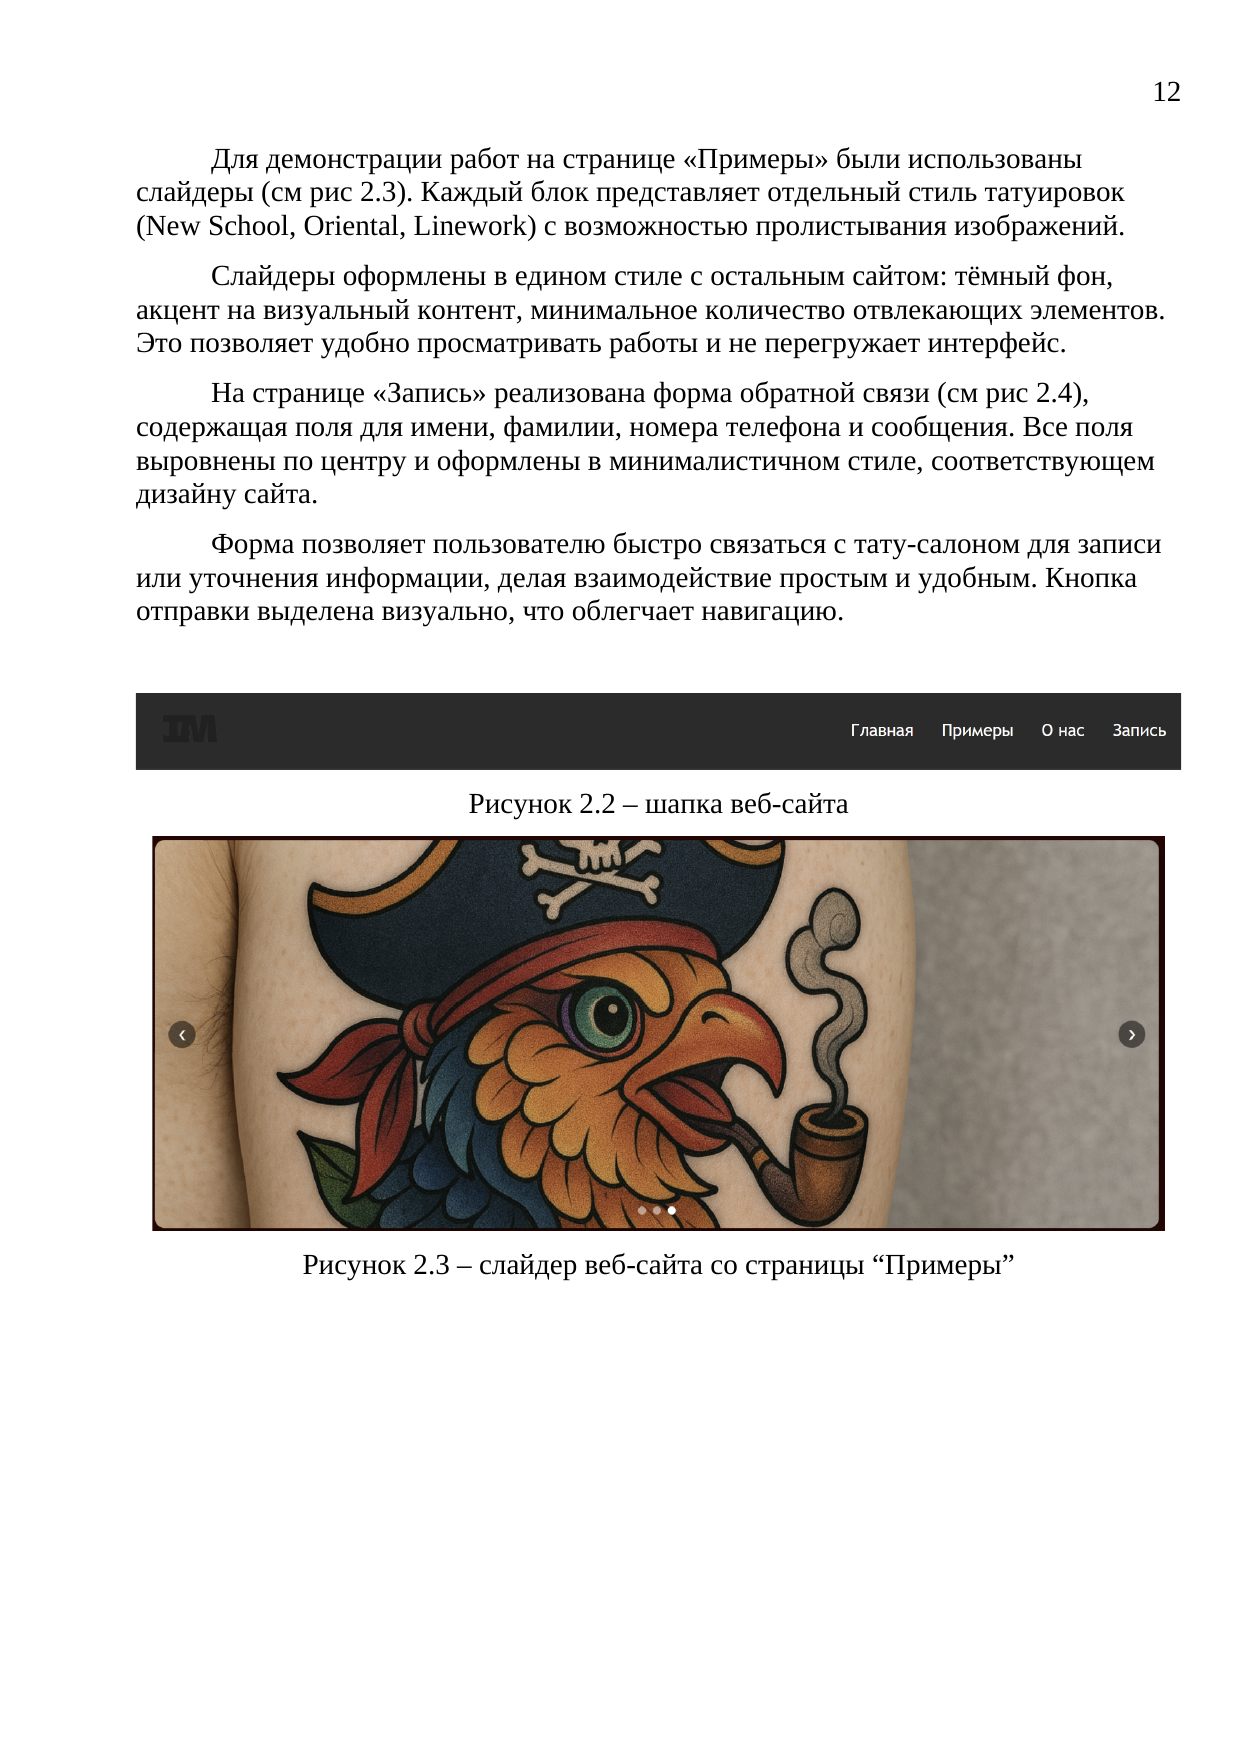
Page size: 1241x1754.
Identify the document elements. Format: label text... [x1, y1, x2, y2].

text Слайдеры оформлены в едином стиле с остальным сайтом: тёмный фон, акцент на визуальный контент, минимальное количество отвлекающих элементов. Это позволяет удобно просматривать работы и не перегружает интерфейс. [136, 258, 1181, 359]
text Для демонстрации работ на странице «Примеры» были использованы слайдеры (см рис 2.3). Каждый блок представляет отдельный стиль татуировок (New School, Oriental, Linework) с возможностью пролистывания изображений. [136, 141, 1181, 242]
text Рисунок 2.3 – слайдер веб-сайта со страницы “Примеры” [136, 1247, 1181, 1281]
text Форма позволяет пользователю быстро связаться с тату-салоном для записи или уточнения информации, делая взаимодействие простым и удобным. Кнопка отправки выделена визуально, что облегчает навигацию. [136, 526, 1181, 627]
text Рисунок 2.2 – шапка веб-сайта [136, 786, 1181, 819]
text На странице «Запись» реализована форма обратной связи (см рис 2.4), содержащая поля для имени, фамилии, номера телефона и сообщения. Все поля выровнены по центру и оформлены в минималистичном стиле, соответствующем дизайну сайта. [136, 376, 1181, 510]
picture [152, 836, 1165, 1231]
picture [135, 693, 1182, 770]
